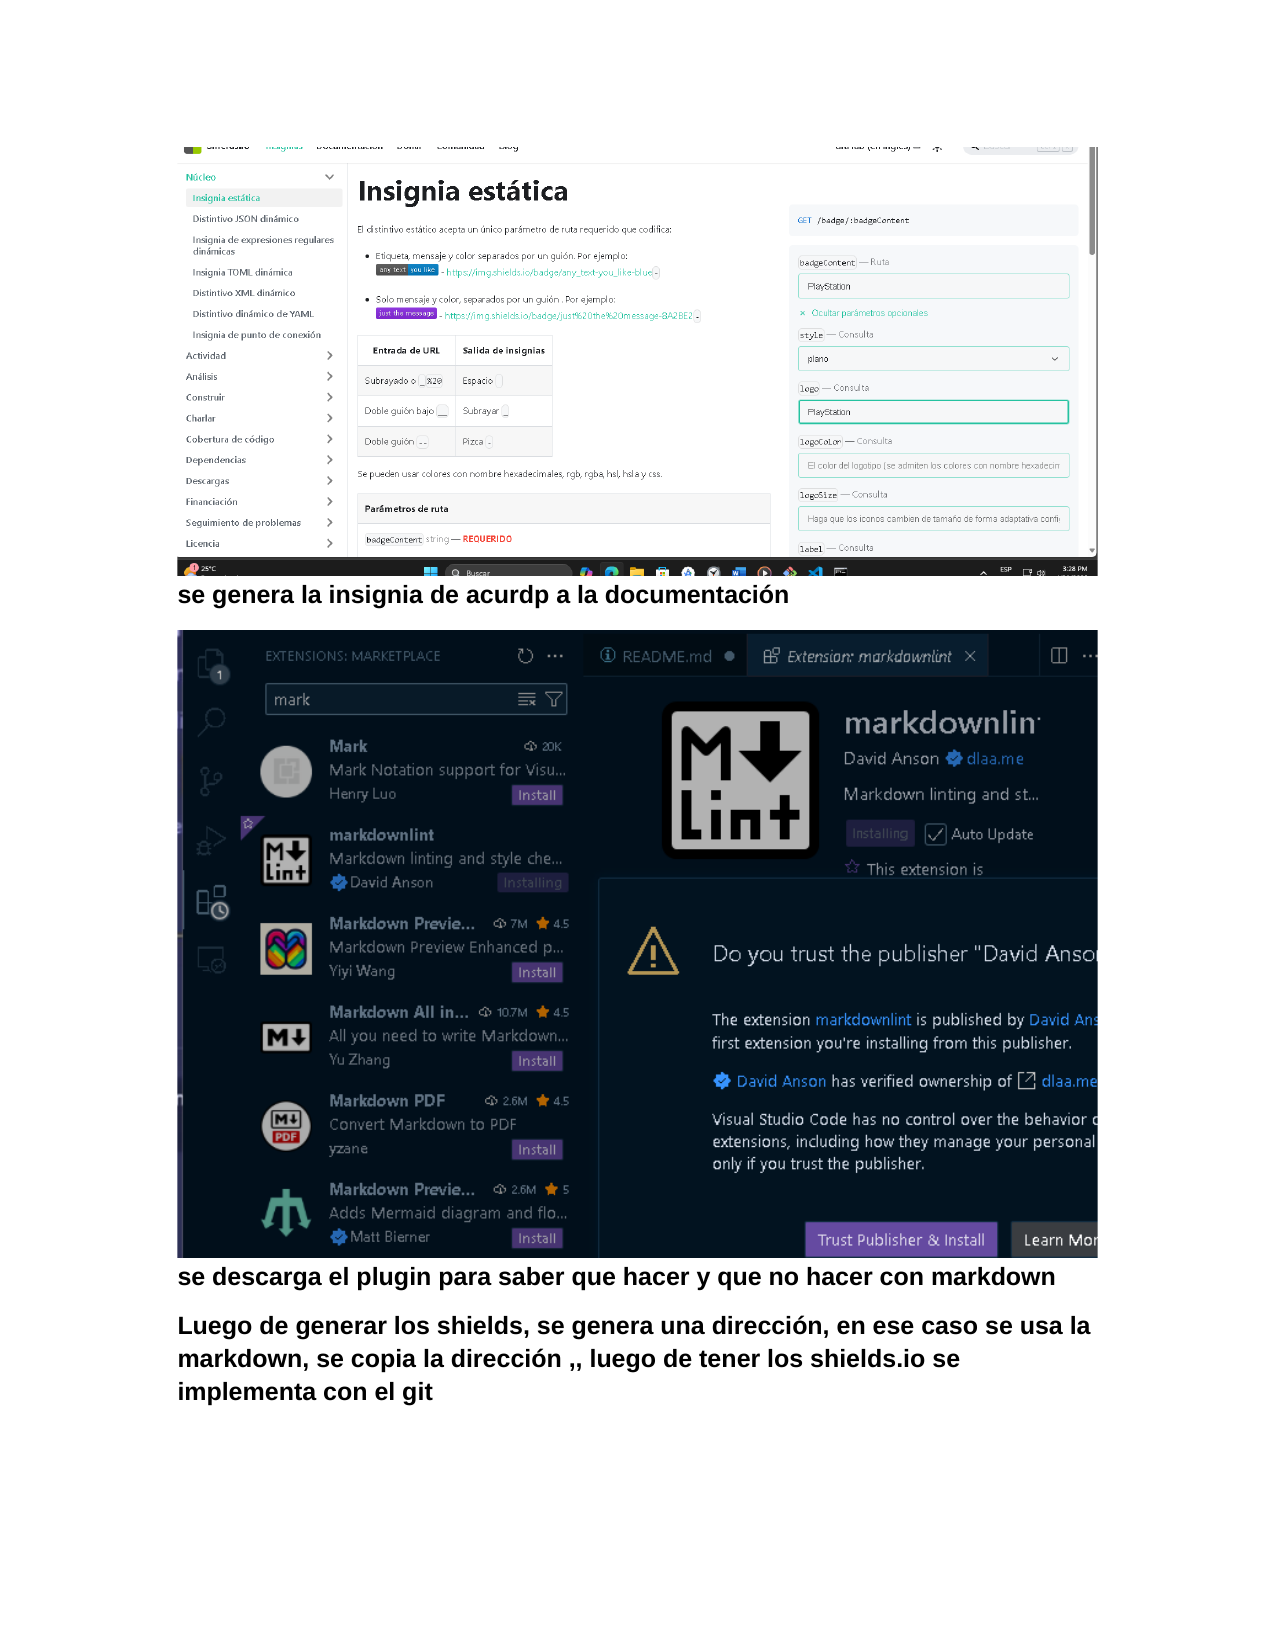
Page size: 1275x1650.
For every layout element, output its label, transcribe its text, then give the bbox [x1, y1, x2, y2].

text se genera la insignia de acurdp a la documentación [177, 576, 1098, 609]
picture [177, 630, 1098, 1258]
text se descarga el plugin para saber que hacer y que no hacer con markdown [177, 1258, 1098, 1290]
text Luego de generar los shields, se genera una dirección, en ese caso se usa la markdown, se copia la dirección ,, luego de tener los shields.io se implementa con el git [177, 1311, 1098, 1406]
picture [177, 147, 1098, 576]
